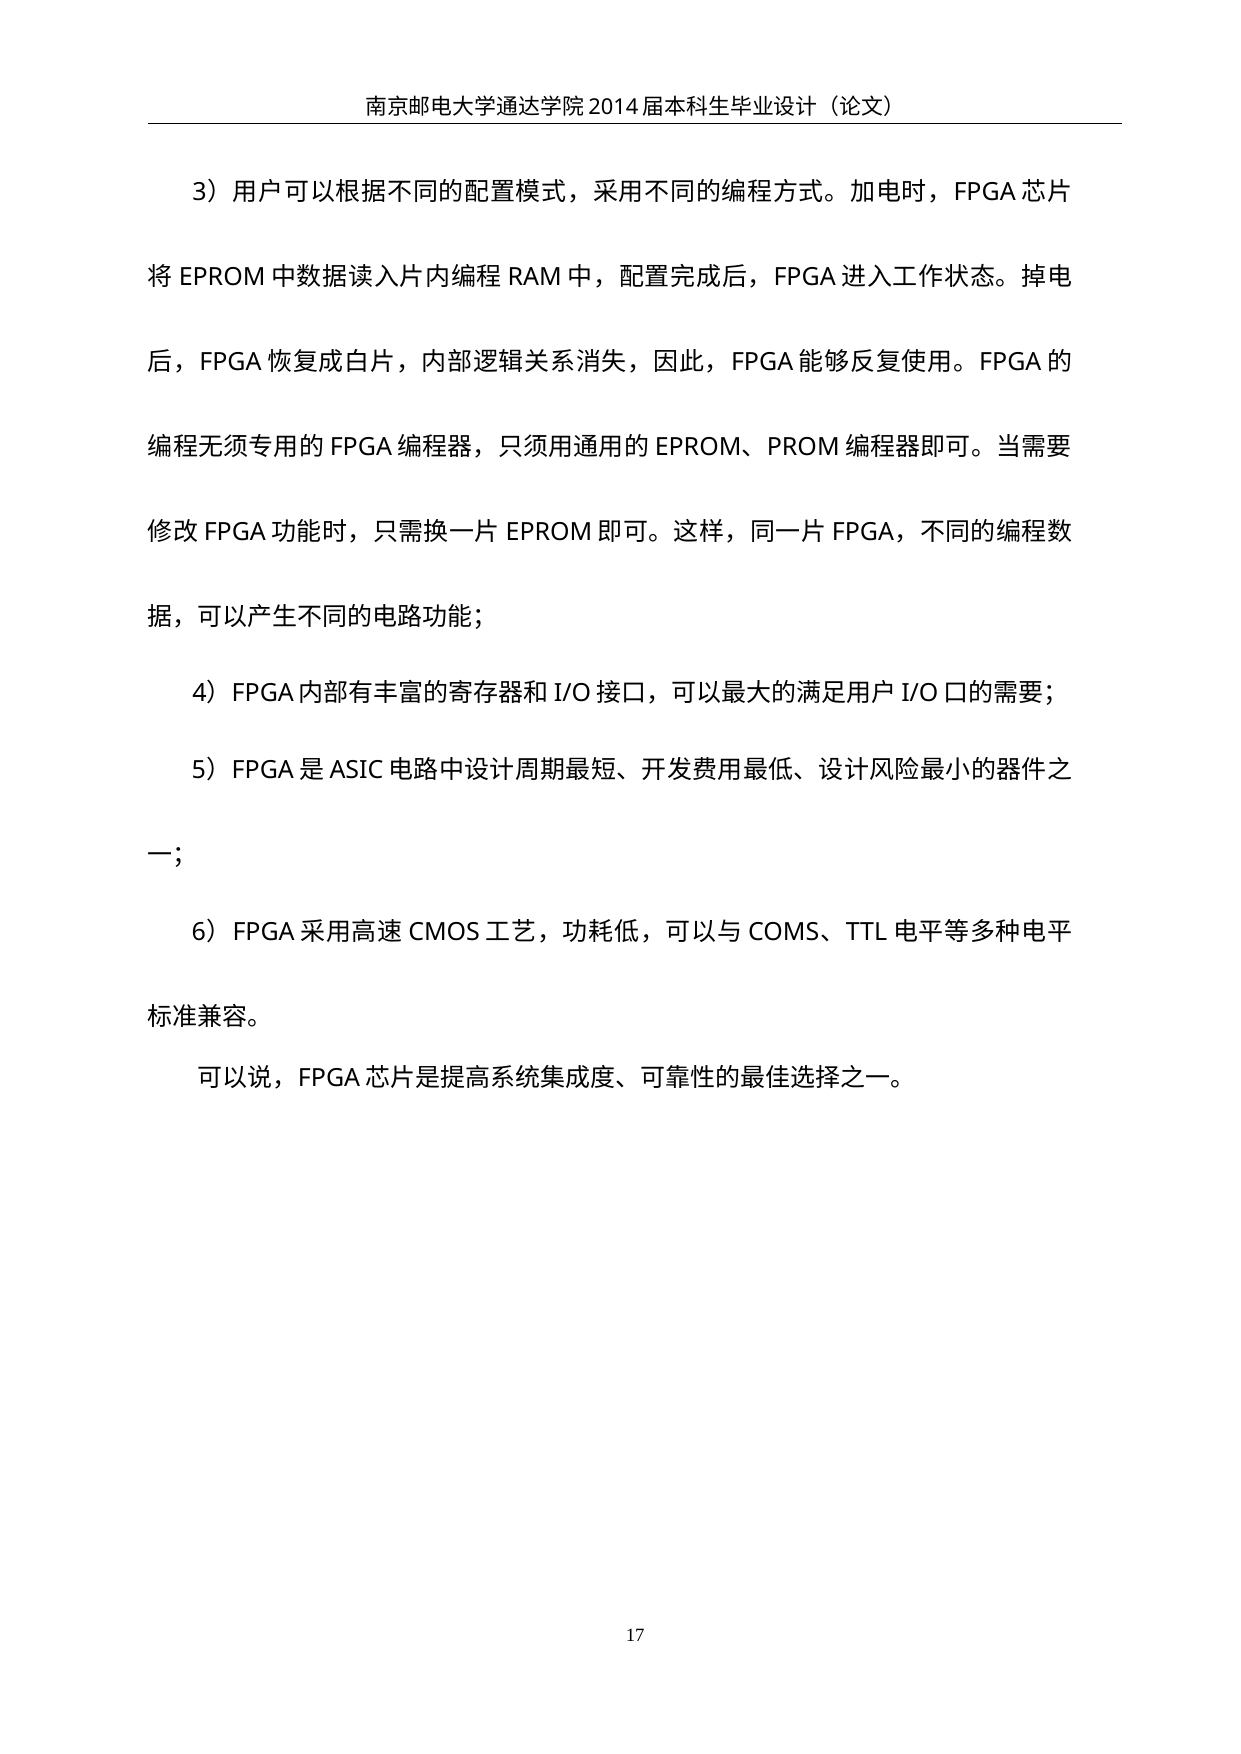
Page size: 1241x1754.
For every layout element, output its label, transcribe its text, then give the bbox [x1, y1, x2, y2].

text 6）FPGA采用高速CMOS工艺，功耗低，可以与COMS、TTL电平等多种电平标准兼容。 [148, 896, 1072, 1049]
text 5）FPGA是ASIC电路中设计周期最短、开发费用最低、设计风险最小的器件之一； [148, 734, 1072, 887]
text 可以说，FPGA芯片是提高系统集成度、可靠性的最佳选择之一。 [148, 1058, 1072, 1094]
text 4）FPGA内部有丰富的寄存器和I/O接口，可以最大的满足用户I/O口的需要； [148, 657, 1072, 725]
text 3）用户可以根据不同的配置模式，采用不同的编程方式。加电时，FPGA芯片将EPROM中数据读入片内编程RAM中，配置完成后，FPGA进入工作状态。掉电后，FPGA恢复成白片，内部逻辑关系消失，因此，FPGA能够反复使用。FPGA的编程无须专用的FPGA编程器，只须用通用的EPROM、PROM编程器即可。当需要修改FPGA功能时，只需换一片EPROM即可。这样，同一片FPGA，不同的编程数据，可以产生不同的电路功能； [148, 156, 1072, 648]
